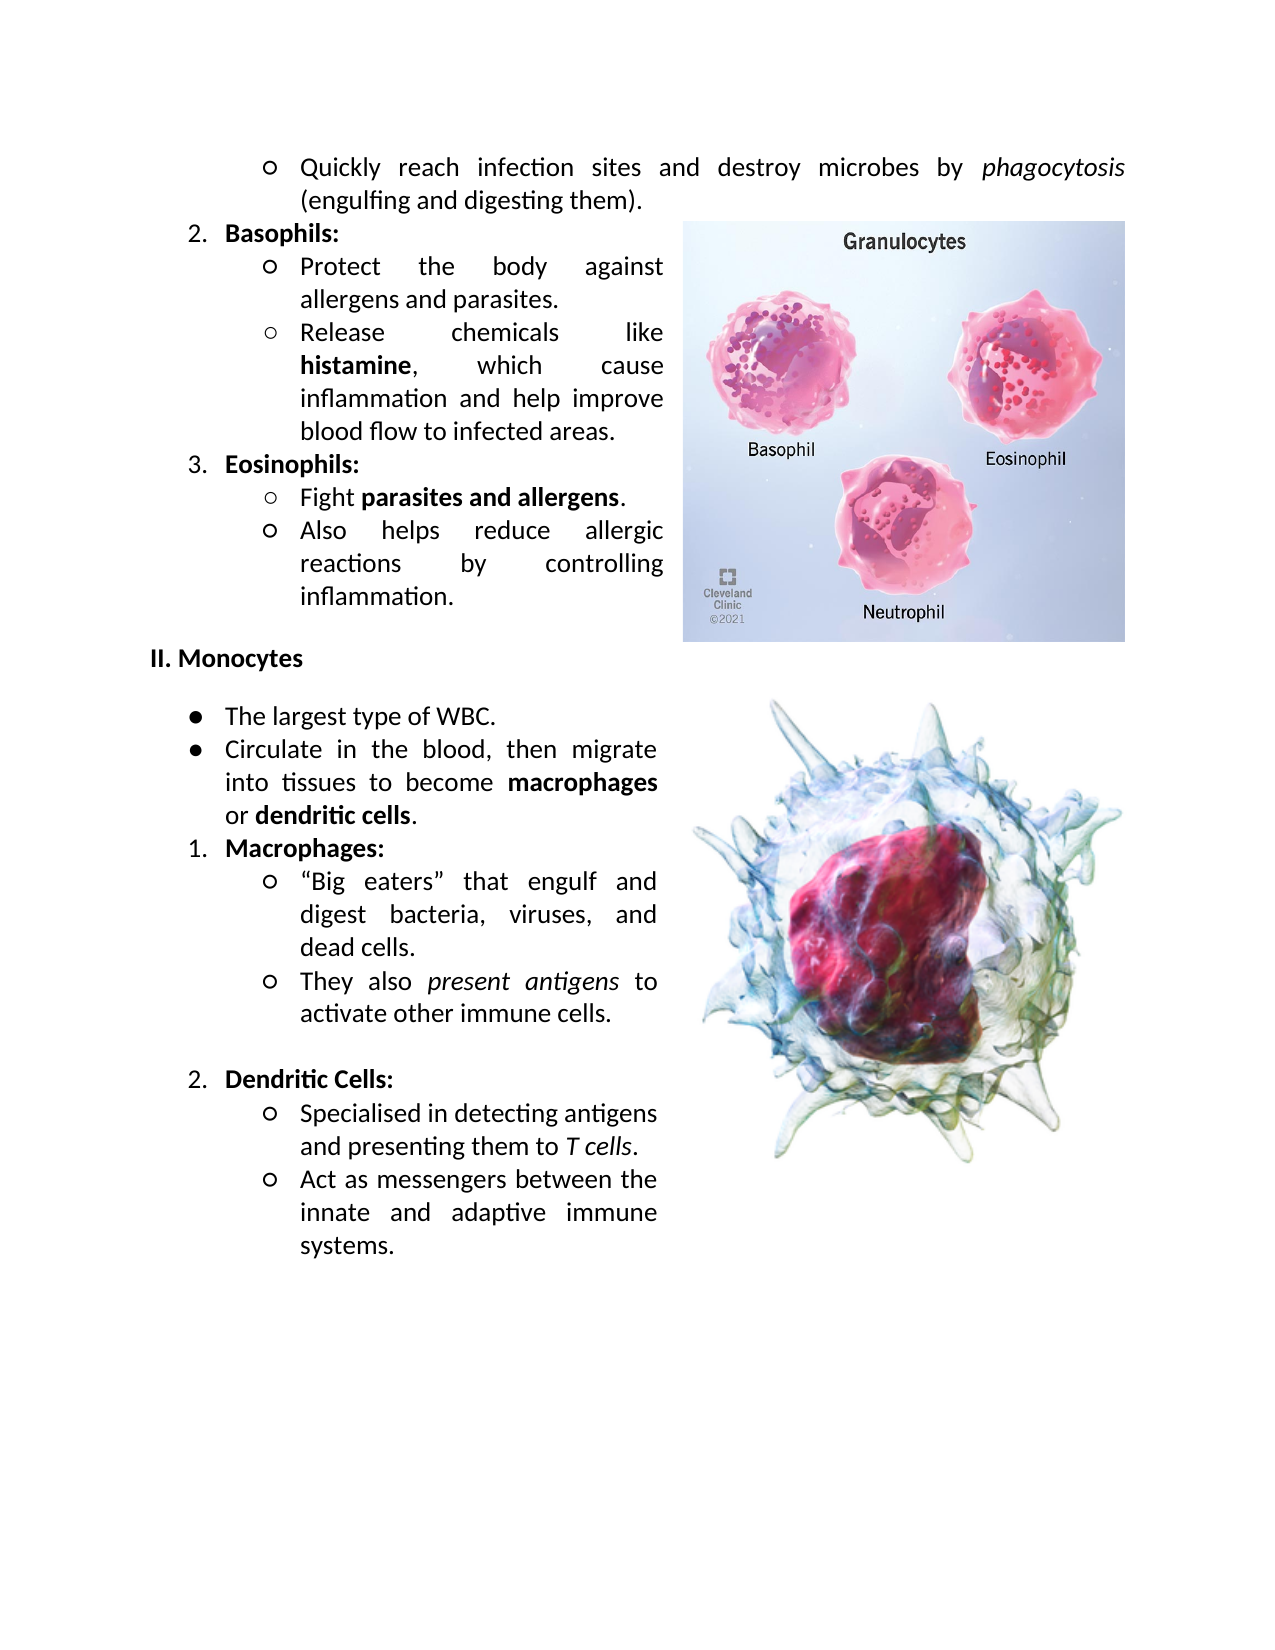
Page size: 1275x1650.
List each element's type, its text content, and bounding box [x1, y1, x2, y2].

list Dendritic Cells: [187, 1063, 676, 1096]
list Fight parasites and allergens. [262, 480, 682, 513]
list Protect the body against allergens and parasites. [262, 249, 682, 315]
list Macrophages: [187, 832, 676, 864]
list Also helps reduce allergic reactions by controlling inflammation. [262, 513, 682, 612]
list The largest type of WBC. [187, 699, 676, 732]
subtitle II. Monocytes [150, 641, 1125, 674]
list Basophils: [187, 216, 1125, 249]
list Act as messengers between the innate and adaptive immune systems. [262, 1162, 1125, 1261]
list Quickly reach infection sites and destroy microbes by phagocytosis (engulfing and digesting them). [262, 150, 1125, 216]
list They also present antigens to activate other immune cells. [262, 964, 676, 1030]
list Eosinophils: [187, 447, 682, 480]
list Circulate in the blood, then migrate into tissues to become macrophages or dendritic cells. [187, 732, 676, 832]
picture [682, 221, 1125, 642]
list Release chemicals like histamine, which cause inflammation and help improve blood flow to infected areas. [262, 315, 682, 447]
picture [676, 691, 1132, 1179]
list Specialised in detecting antigens and presenting them to T cells. [262, 1096, 676, 1162]
list “Big eaters” that engulf and digest bacteria, viruses, and dead cells. [262, 864, 676, 964]
